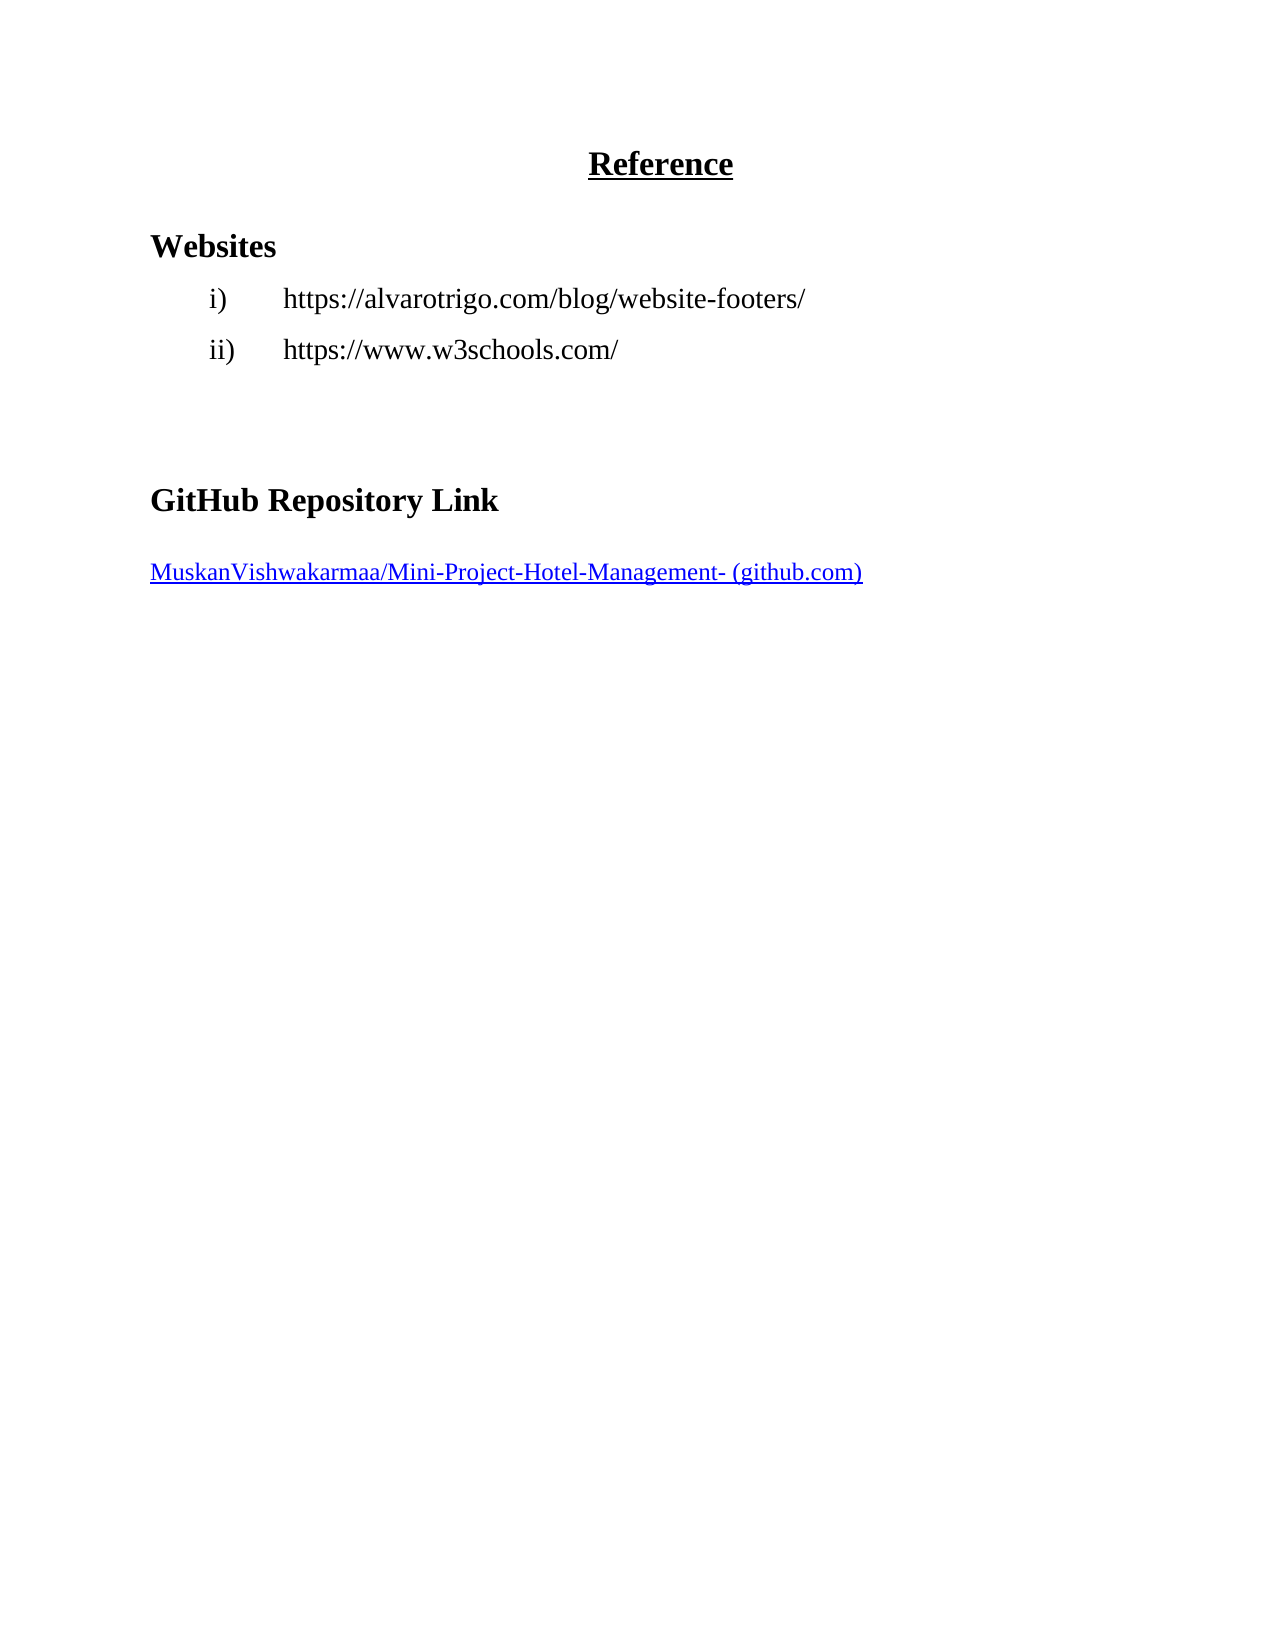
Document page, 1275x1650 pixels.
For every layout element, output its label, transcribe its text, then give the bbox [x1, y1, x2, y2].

subtitle GitHub Repository Link [150, 481, 1223, 519]
list https://alvarotrigo.com/blog/website-footers/ [209, 282, 1223, 315]
subtitle Reference [184, 144, 1137, 183]
list https://www.w3schools.com/ [209, 332, 1223, 365]
subtitle Websites [150, 226, 1223, 265]
text MuskanVishwakarmaa/Mini-Project-Hotel-Management- (github.com) [150, 557, 1223, 586]
